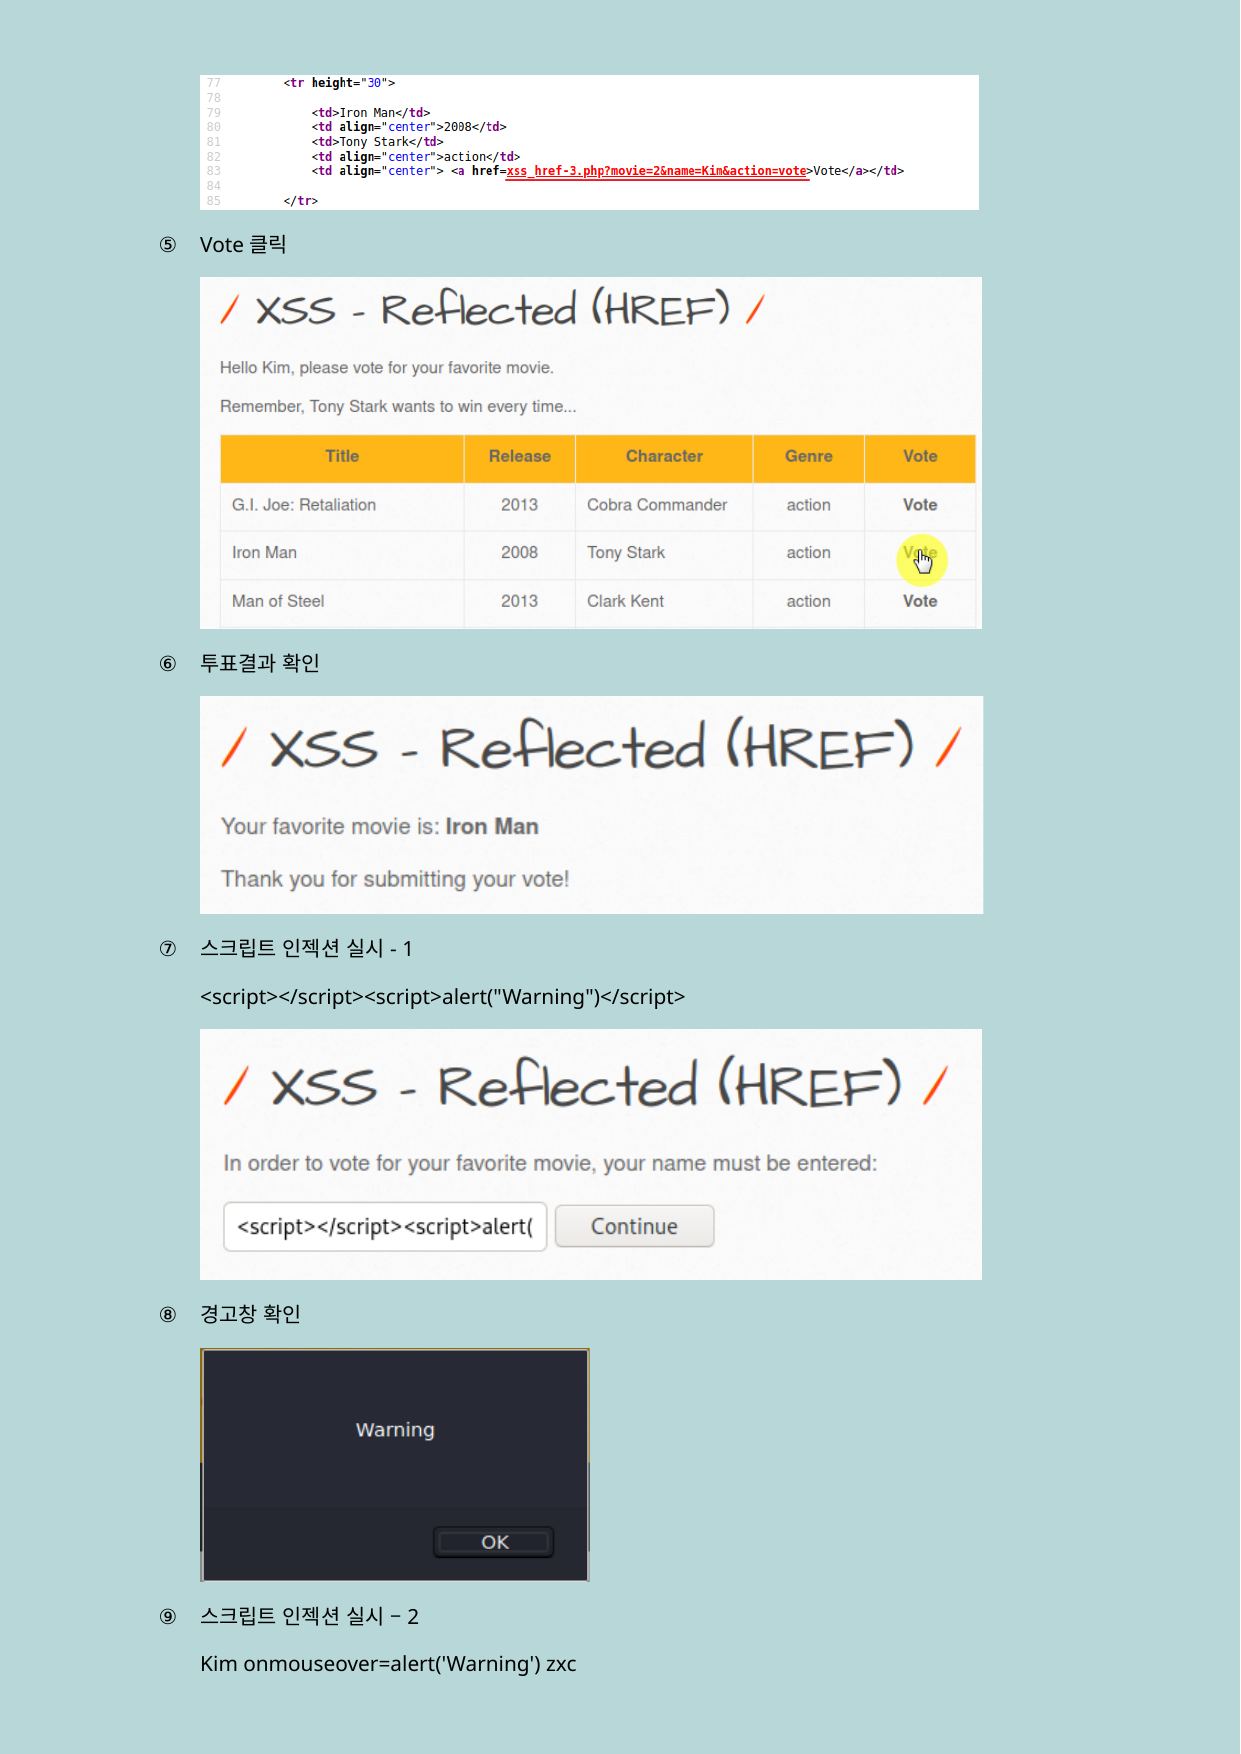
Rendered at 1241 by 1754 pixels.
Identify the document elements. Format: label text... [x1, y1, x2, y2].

picture [200, 1029, 982, 1280]
list 스크립트 인젝션 실시 – 2 [158, 1600, 1165, 1630]
list Kim onmouseover=alert('Warning') zxc [200, 1649, 1165, 1678]
picture [200, 1348, 590, 1582]
list 경고창 확인 [158, 1299, 1165, 1329]
list 투표결과 확인 [158, 647, 1165, 677]
list Vote 클릭 [158, 228, 1165, 258]
list 스크립트 인젝션 실시 - 1 [158, 932, 1165, 963]
picture [200, 75, 979, 210]
list <script></script><script>alert("Warning")</script> [200, 982, 1165, 1010]
picture [200, 696, 984, 914]
picture [200, 277, 982, 629]
